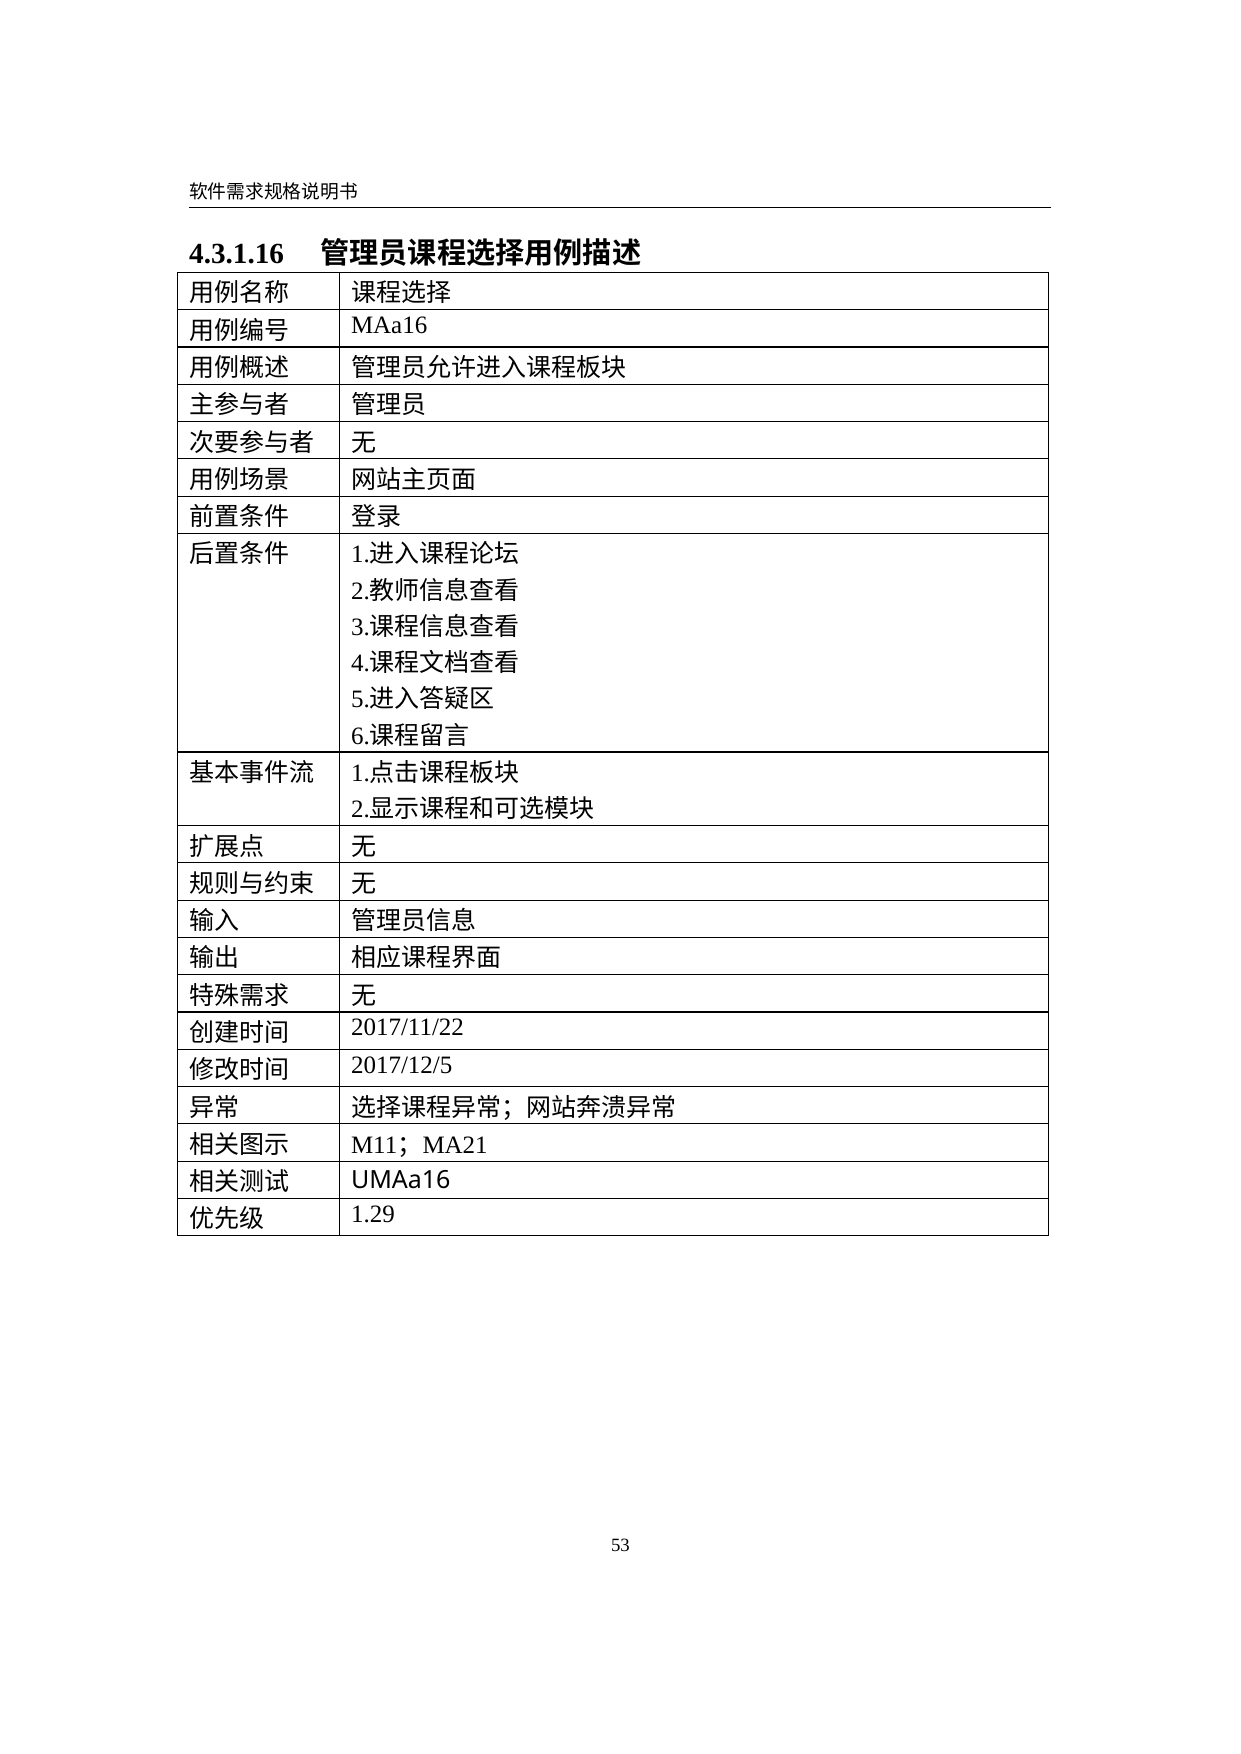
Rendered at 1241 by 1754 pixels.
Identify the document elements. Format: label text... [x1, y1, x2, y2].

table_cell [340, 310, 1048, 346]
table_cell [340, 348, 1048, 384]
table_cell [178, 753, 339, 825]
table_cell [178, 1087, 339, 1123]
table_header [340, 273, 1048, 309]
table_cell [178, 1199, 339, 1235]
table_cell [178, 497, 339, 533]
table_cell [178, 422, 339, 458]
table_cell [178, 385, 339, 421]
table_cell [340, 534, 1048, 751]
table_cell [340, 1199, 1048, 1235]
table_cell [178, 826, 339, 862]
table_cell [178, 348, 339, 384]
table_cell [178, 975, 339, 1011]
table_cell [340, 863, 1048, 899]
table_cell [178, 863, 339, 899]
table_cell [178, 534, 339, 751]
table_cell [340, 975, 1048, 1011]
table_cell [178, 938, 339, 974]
subtitle 管理员课程选择用例描述 [189, 229, 1051, 272]
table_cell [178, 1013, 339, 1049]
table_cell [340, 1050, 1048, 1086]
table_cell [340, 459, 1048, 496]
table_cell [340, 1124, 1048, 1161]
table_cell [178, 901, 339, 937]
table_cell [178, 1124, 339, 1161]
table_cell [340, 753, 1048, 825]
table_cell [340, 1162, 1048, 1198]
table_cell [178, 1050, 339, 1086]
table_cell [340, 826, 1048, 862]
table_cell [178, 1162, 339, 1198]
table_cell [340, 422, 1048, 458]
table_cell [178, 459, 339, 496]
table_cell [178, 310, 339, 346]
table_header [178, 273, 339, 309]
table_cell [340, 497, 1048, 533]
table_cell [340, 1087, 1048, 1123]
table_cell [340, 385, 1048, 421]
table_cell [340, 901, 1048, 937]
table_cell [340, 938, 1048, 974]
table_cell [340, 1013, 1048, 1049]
